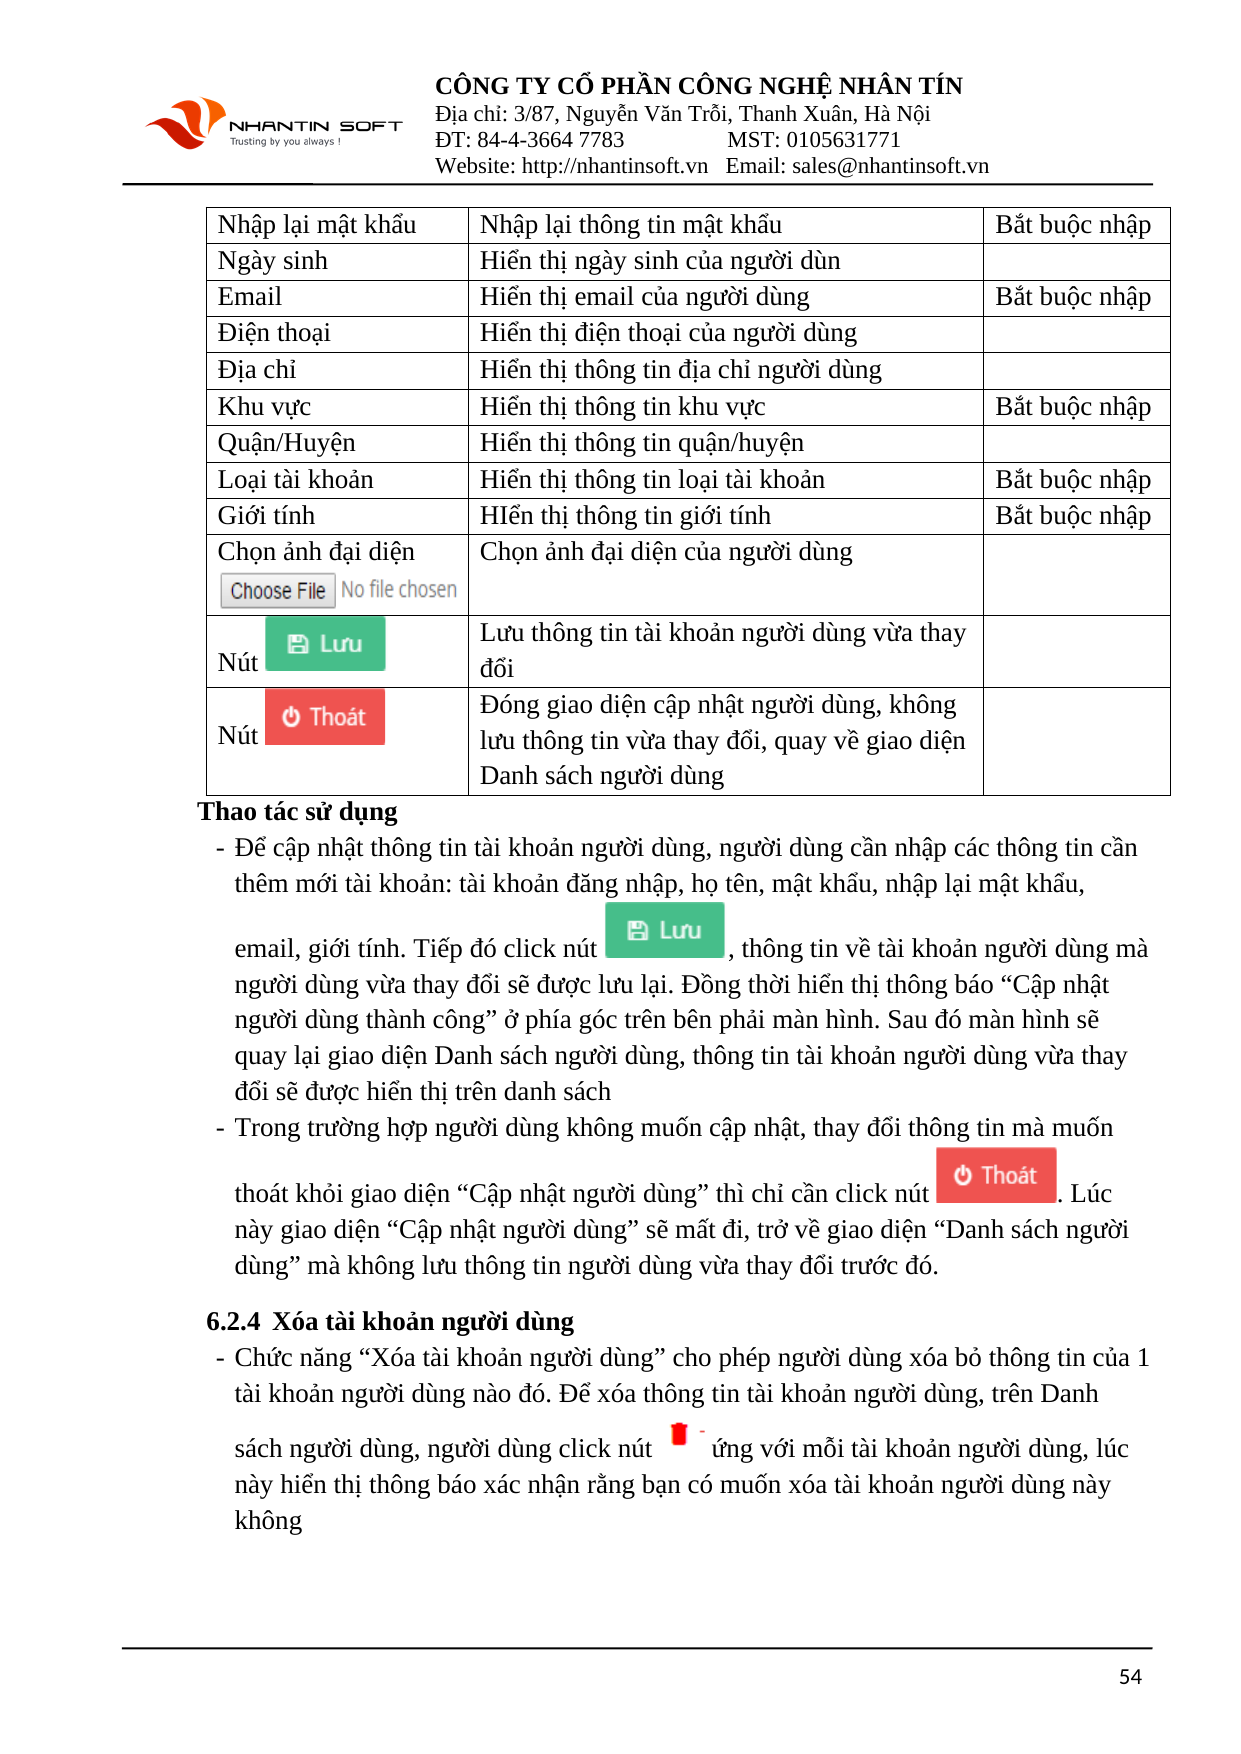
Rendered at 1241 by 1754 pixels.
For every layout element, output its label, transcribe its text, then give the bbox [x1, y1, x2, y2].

list Để cập nhật thông tin tài khoản người dùng, người dùng cần nhập các thông tin cần thêm mới tài khoản: tài khoản đăng nhập, họ tên, mật khẩu, nhập lại mật khẩu, email, giới tính. Tiếp đó click nút , thông tin về tài khoản người dùng mà người dùng vừa thay đổi sẽ được lưu lại. Đồng thời hiển thị thông báo “Cập nhật người dùng thành công” ở phía góc trên bên phải màn hình. Sau đó màn hình sẽ quay lại giao diện Danh sách người dùng, thông tin tài khoản người dùng vừa thay đổi sẽ được hiển thị trên danh sách [216, 831, 1153, 1106]
subtitle Thao tác sử dụng [122, 796, 1153, 827]
table_cell Ngày sinh [207, 244, 468, 279]
table_cell Chọn ảnh đại diện của người dùng [469, 535, 983, 615]
subtitle Xóa tài khoản người dùng [206, 1305, 1153, 1337]
table_cell Đóng giao diện cập nhật người dùng, không lưu thông tin vừa thay đổi, quay về giao diện Danh sách người dùng [469, 688, 983, 794]
table_cell Hiển thị điện thoại của người dùng [469, 317, 983, 352]
table_cell Lưu thông tin tài khoản người dùng vừa thay đổi [469, 616, 983, 687]
table_cell Nút [207, 616, 468, 687]
table_cell Email [207, 281, 468, 316]
table_cell Nút [207, 688, 468, 794]
table_cell Bắt buộc nhập [984, 499, 1170, 534]
table_cell Địa chỉ [207, 353, 468, 389]
picture [659, 1412, 705, 1458]
table_cell Loại tài khoản [207, 463, 468, 498]
table_cell Quận/Huyện [207, 426, 468, 462]
picture [133, 70, 413, 176]
table_cell Bắt buộc nhập [984, 390, 1170, 425]
table_cell Hiển thị email của người dùng [469, 281, 983, 316]
table_cell Hiển thị thông tin địa chỉ người dùng [469, 353, 983, 389]
picture [265, 688, 386, 745]
list Chức năng “Xóa tài khoản người dùng” cho phép người dùng xóa bỏ thông tin của 1 tài khoản người dùng nào đó. Để xóa thông tin tài khoản người dùng, trên Danh sách người dùng, người dùng click nút ứng với mỗi tài khoản người dùng, lúc này hiển thị thông báo xác nhận rằng bạn có muốn xóa tài khoản người dùng này không [216, 1341, 1153, 1535]
table_cell Hiển thị ngày sinh của người dùn [469, 244, 983, 279]
table_cell HIển thị thông tin giới tính [469, 499, 983, 534]
table_cell Điện thoại [207, 317, 468, 352]
table_cell Nhập lại thông tin mật khẩu [469, 208, 983, 243]
list Trong trường hợp người dùng không muốn cập nhật, thay đổi thông tin mà muốn thoát khỏi giao diện “Cập nhật người dùng” thì chỉ cần click nút . Lúc này giao diện “Cập nhật người dùng” sẽ mất đi, trở về giao diện “Danh sách người dùng” mà không lưu thông tin người dùng vừa thay đổi trước đó. [216, 1111, 1153, 1280]
picture [936, 1146, 1057, 1203]
table_cell [984, 317, 1170, 352]
table_cell [984, 426, 1170, 462]
table_cell Bắt buộc nhập [984, 281, 1170, 316]
table_cell Bắt buộc nhập [984, 208, 1170, 243]
table_cell Hiển thị thông tin quận/huyện [469, 426, 983, 462]
picture [265, 616, 389, 671]
table_cell Bắt buộc nhập [984, 463, 1170, 498]
table_cell [984, 535, 1170, 615]
table_cell Nhập lại mật khẩu [207, 208, 468, 243]
table_cell [984, 353, 1170, 389]
picture [604, 902, 728, 958]
table_cell [984, 688, 1170, 794]
table_cell Giới tính [207, 499, 468, 534]
table_cell Khu vực [207, 390, 468, 425]
table_cell [984, 616, 1170, 687]
table_cell Chọn ảnh đại diện [207, 535, 468, 615]
table_cell Hiển thị thông tin khu vực [469, 390, 983, 425]
table_cell [984, 244, 1170, 279]
table_cell Hiển thị thông tin loại tài khoản [469, 463, 983, 498]
picture [217, 570, 460, 612]
